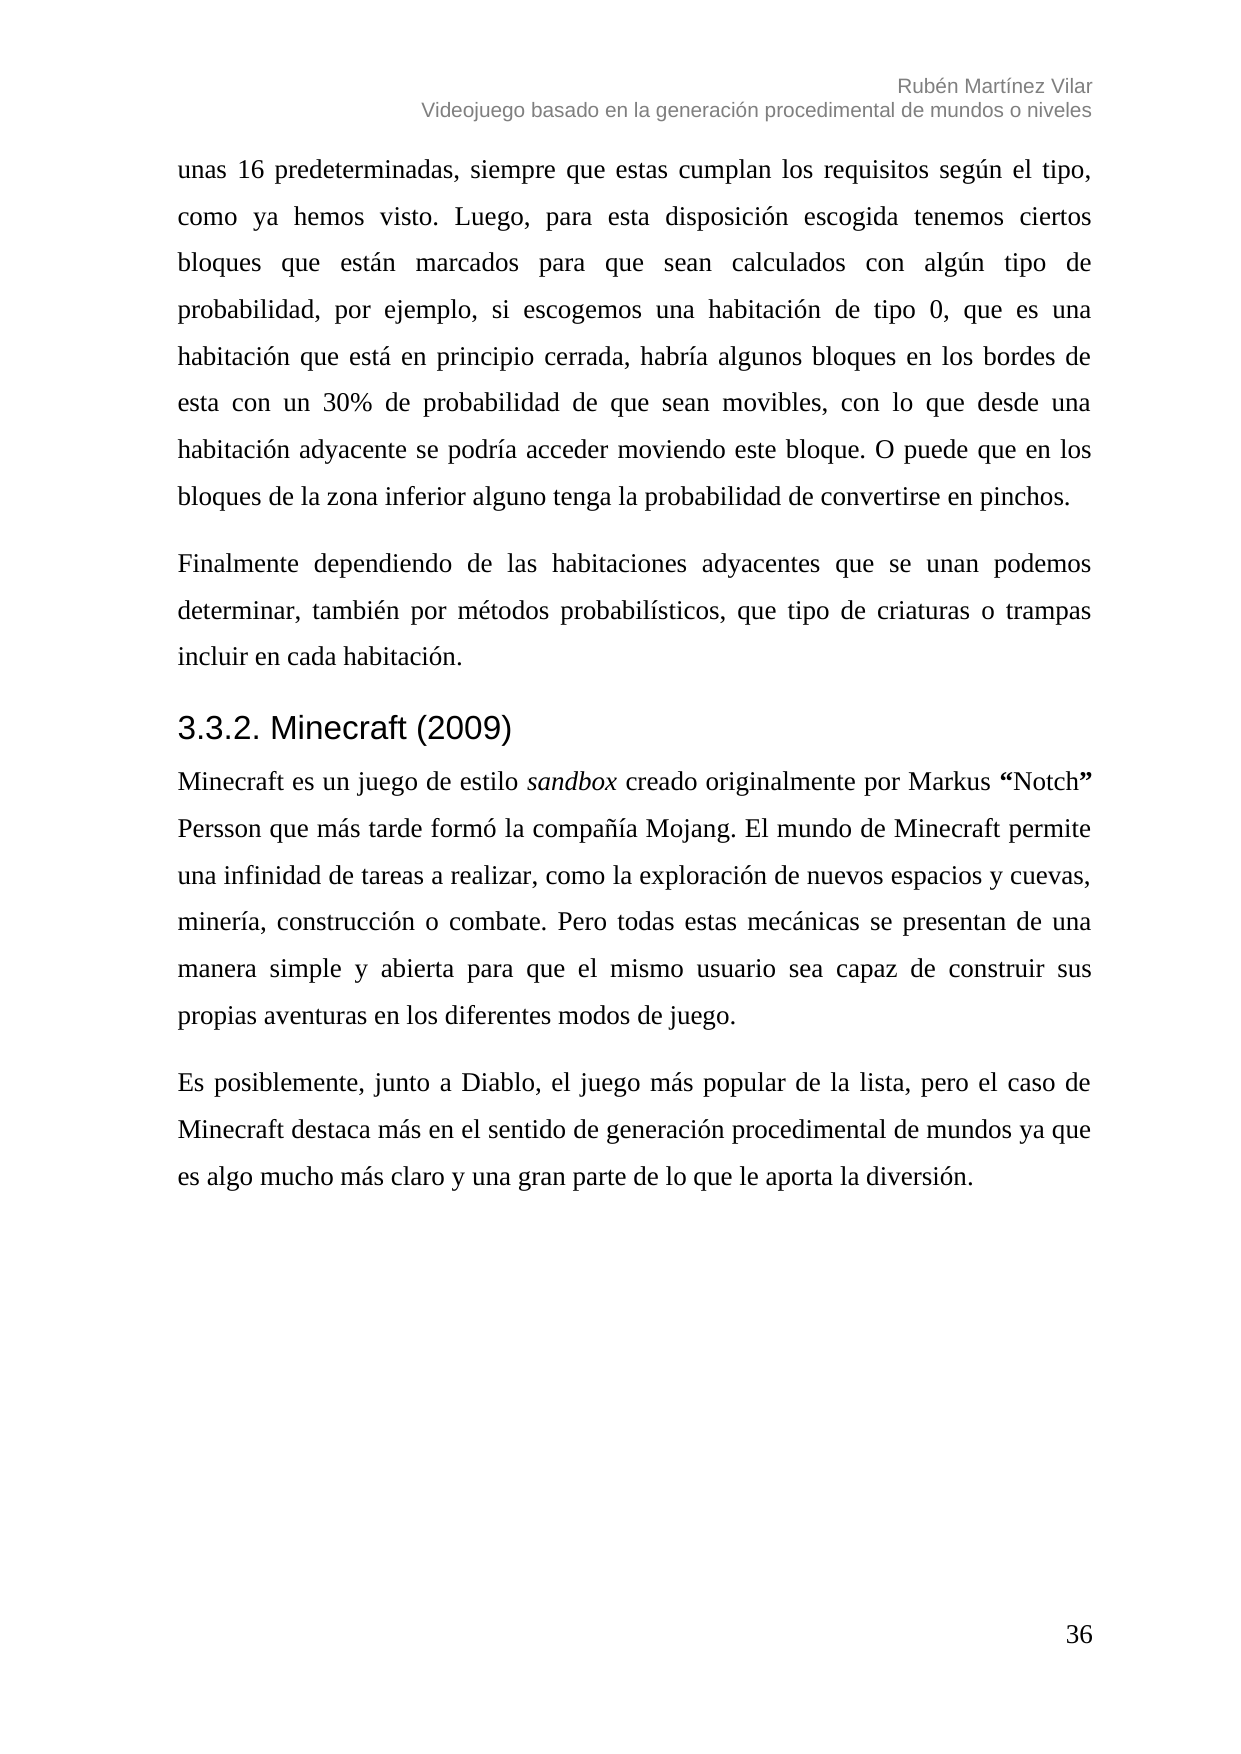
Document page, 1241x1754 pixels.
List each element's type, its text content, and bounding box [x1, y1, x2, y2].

text Es posiblemente, junto a Diablo, el juego más popular de la lista, pero el caso de Minecraft destaca más en el sentido de generación procedimental de mundos ya que es algo mucho más claro y una gran parte de lo que le aporta la diversión. [177, 1066, 1092, 1191]
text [177, 153, 1092, 511]
text Minecraft es un juego de estilo sandbox creado originalmente por Markus “Notch” Persson que más tarde formó la compañía Mojang. El mundo de Minecraft permite una infinidad de tareas a realizar, como la exploración de nuevos espacios y cuevas, minería, construcción o combate. Pero todas estas mecánicas se presentan de una manera simple y abierta para que el mismo usuario sea capaz de construir sus propias aventuras en los diferentes modos de juego. [177, 766, 1092, 1030]
subtitle Minecraft (2009) [177, 708, 1092, 746]
text Finalmente dependiendo de las habitaciones adyacentes que se unan podemos determinar, también por métodos probabilísticos, que tipo de criaturas o trampas incluir en cada habitación. [177, 547, 1092, 672]
